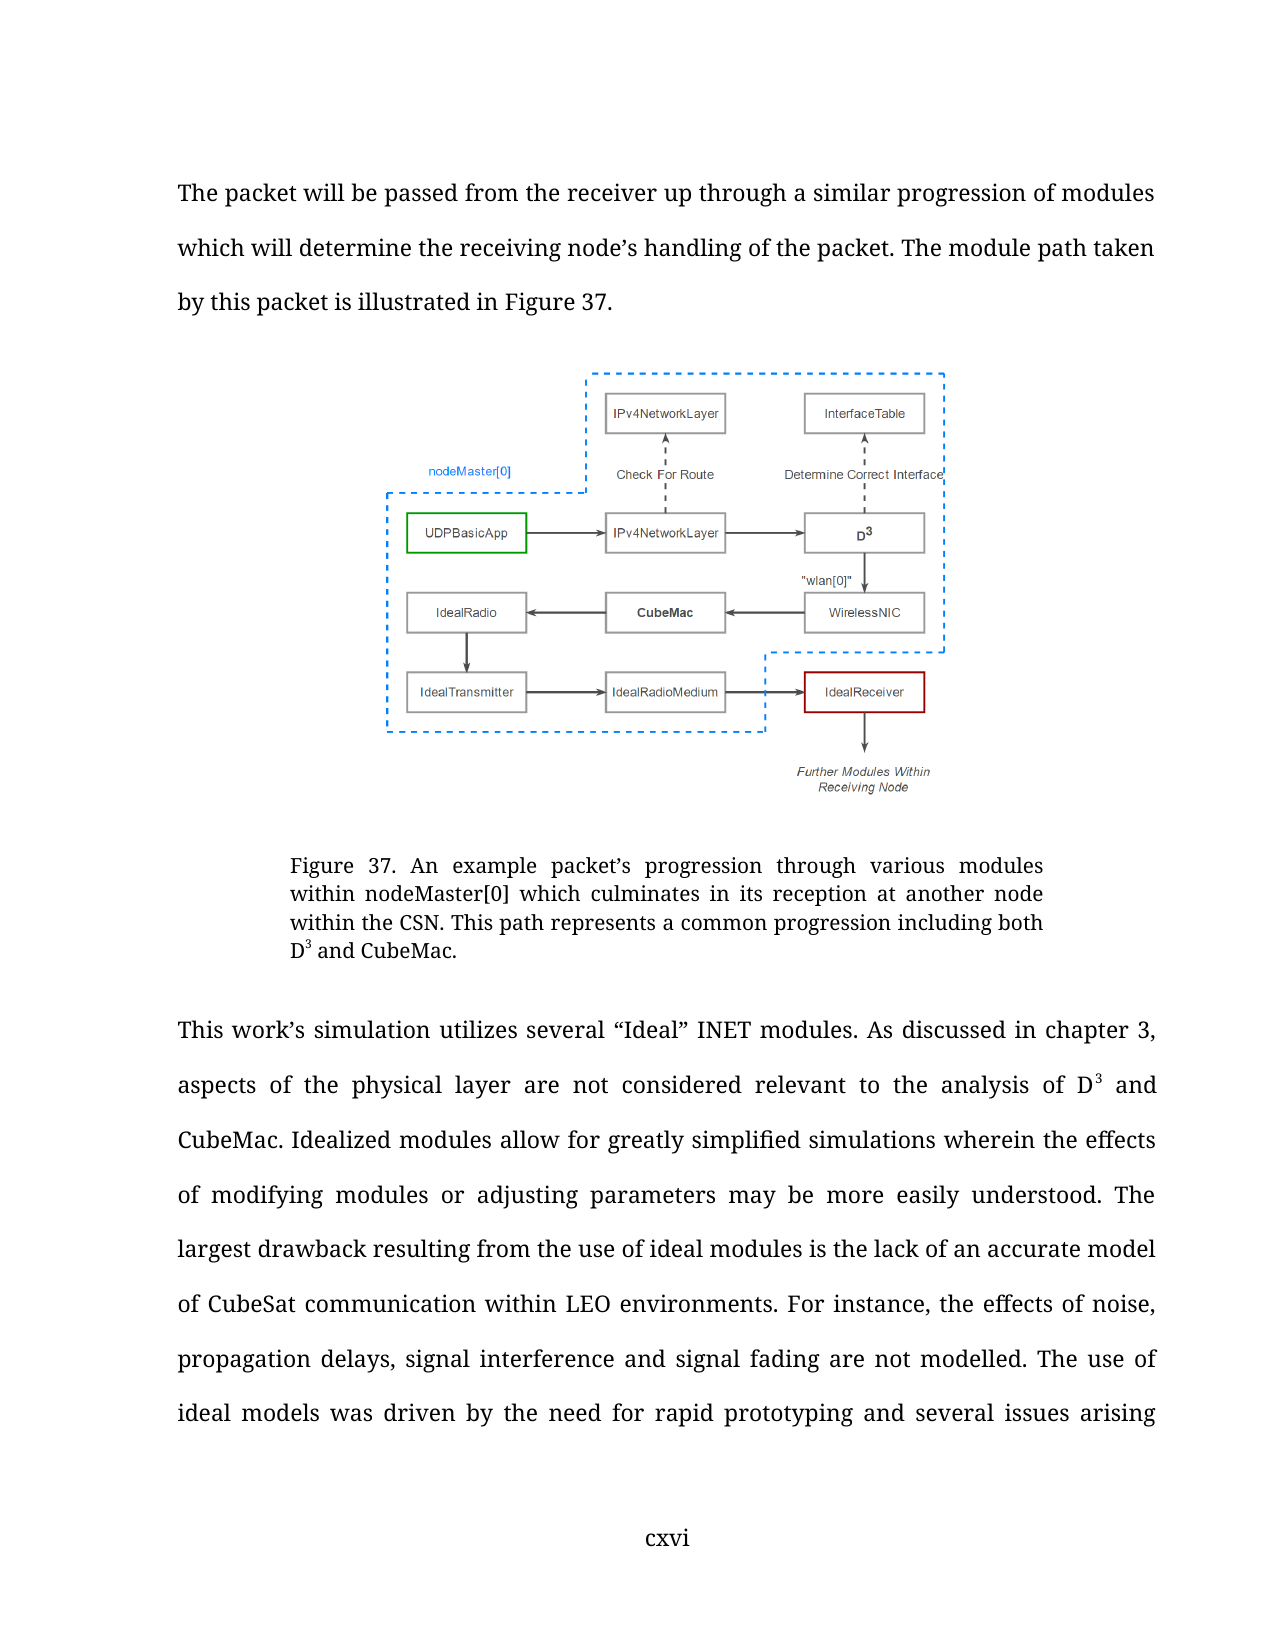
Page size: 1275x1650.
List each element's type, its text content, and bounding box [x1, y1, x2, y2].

text Figure 37. An example packet’s progression through various modules within nodeMaster[0] which culminates in its reception at another node within the CSN. This path represents a common progression including both D3 and CubeMac. [290, 851, 1044, 964]
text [177, 1014, 1157, 1428]
picture [370, 357, 964, 811]
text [177, 177, 1157, 318]
